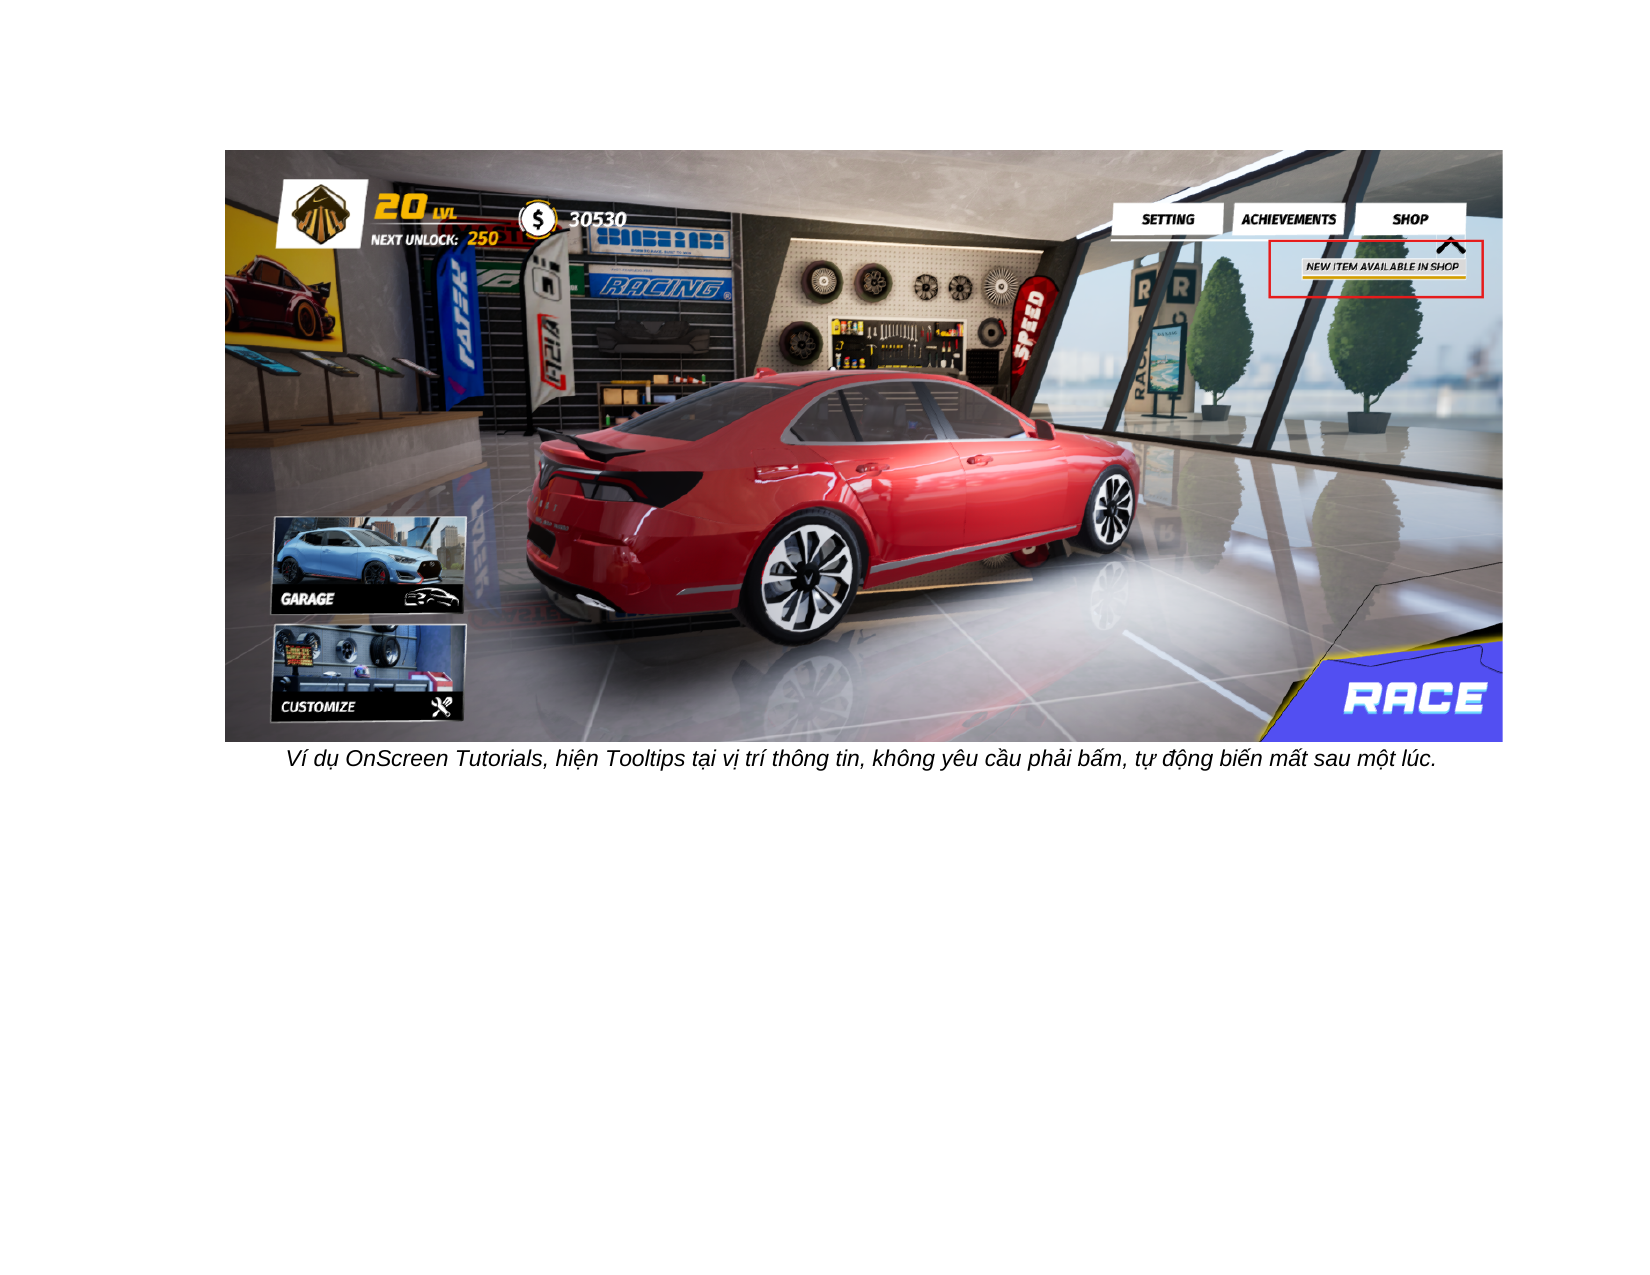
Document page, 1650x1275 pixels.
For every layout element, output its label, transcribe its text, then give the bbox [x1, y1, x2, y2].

picture [225, 150, 1503, 742]
text Ví dụ OnScreen Tutorials, hiện Tooltips tại vị trí thông tin, không yêu cầu phải bấm, tự động biến mất sau một lúc. [225, 745, 1500, 772]
